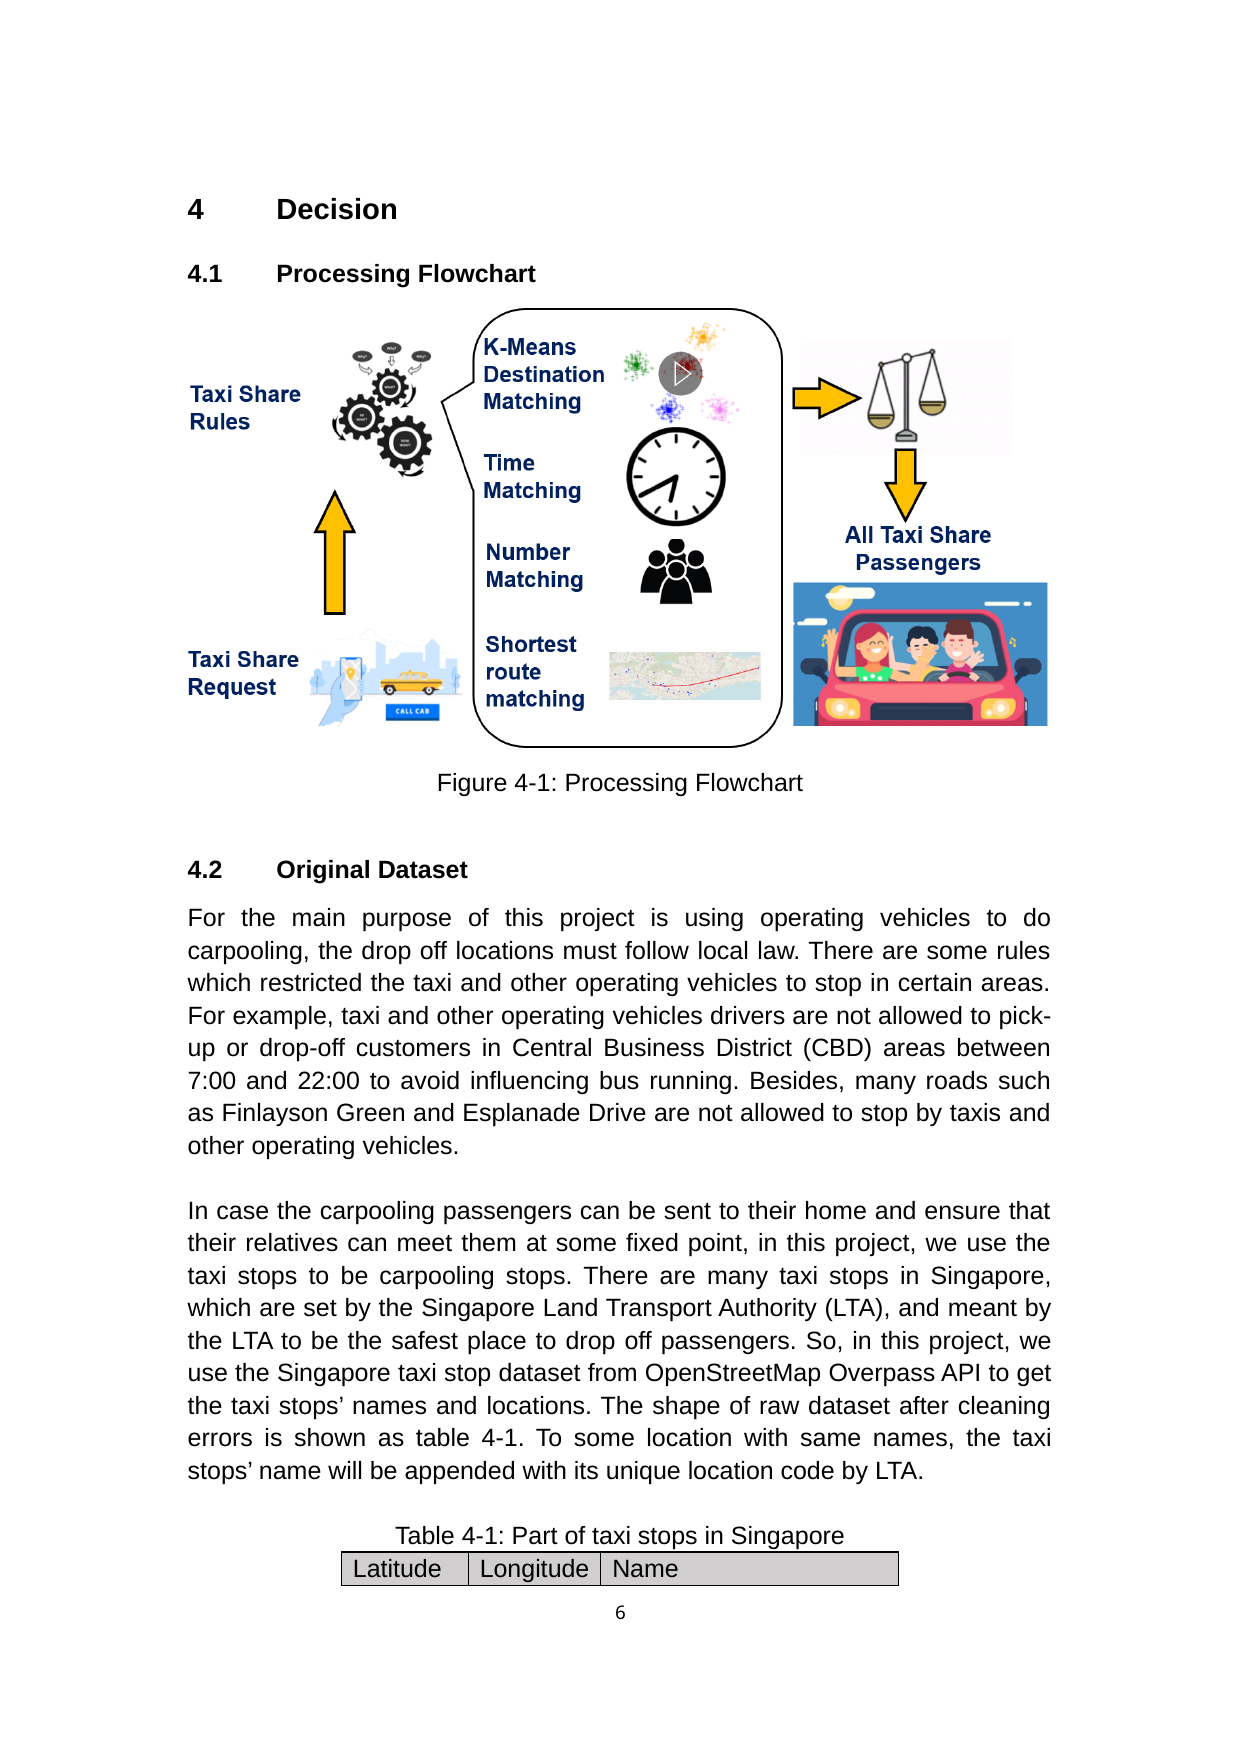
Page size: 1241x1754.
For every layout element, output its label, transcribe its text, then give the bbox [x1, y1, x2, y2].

title Processing Flowchart [187, 257, 1053, 290]
table_header Longitude [469, 1553, 600, 1585]
table_header Latitude [342, 1553, 468, 1585]
text In case the carpooling passengers can be sent to their home and ensure that their relatives can meet them at some fixed point, in this project, we use the taxi stops to be carpooling stops. There are many taxi stops in Singapore, which are set by the Singapore Land Transport Authority (LTA), and meant by the LTA to be the safest place to drop off passengers. So, in this project, we use the Singapore taxi stop dataset from OpenStreetMap Overpass API to get the taxi stops’ names and locations. The shape of raw dataset after cleaning errors is shown as table 4-1. To some location with same names, the taxi stops’ name will be appended with its unique location code by LTA. [187, 1194, 1053, 1486]
text Figure 4-1: Processing Flowchart [187, 766, 1053, 799]
text For the main purpose of this project is using operating vehicles to do carpooling, the drop off locations must follow local law. There are some rules which restricted the taxi and other operating vehicles to stop in certain areas. For example, taxi and other operating vehicles drivers are not allowed to pick-up or drop-off customers in Central Business District (CBD) areas between 7:00 and 22:00 to avoid influencing bus running. Besides, many roads such as Finlayson Green and Esplanade Drive are not allowed to stop by taxis and other operating vehicles. [187, 901, 1053, 1161]
title Decision [187, 176, 1053, 241]
picture [187, 306, 1053, 752]
table_header Name [601, 1553, 898, 1585]
text Table 4-1: Part of taxi stops in Singapore [187, 1519, 1053, 1551]
title Original Dataset [187, 853, 1053, 885]
